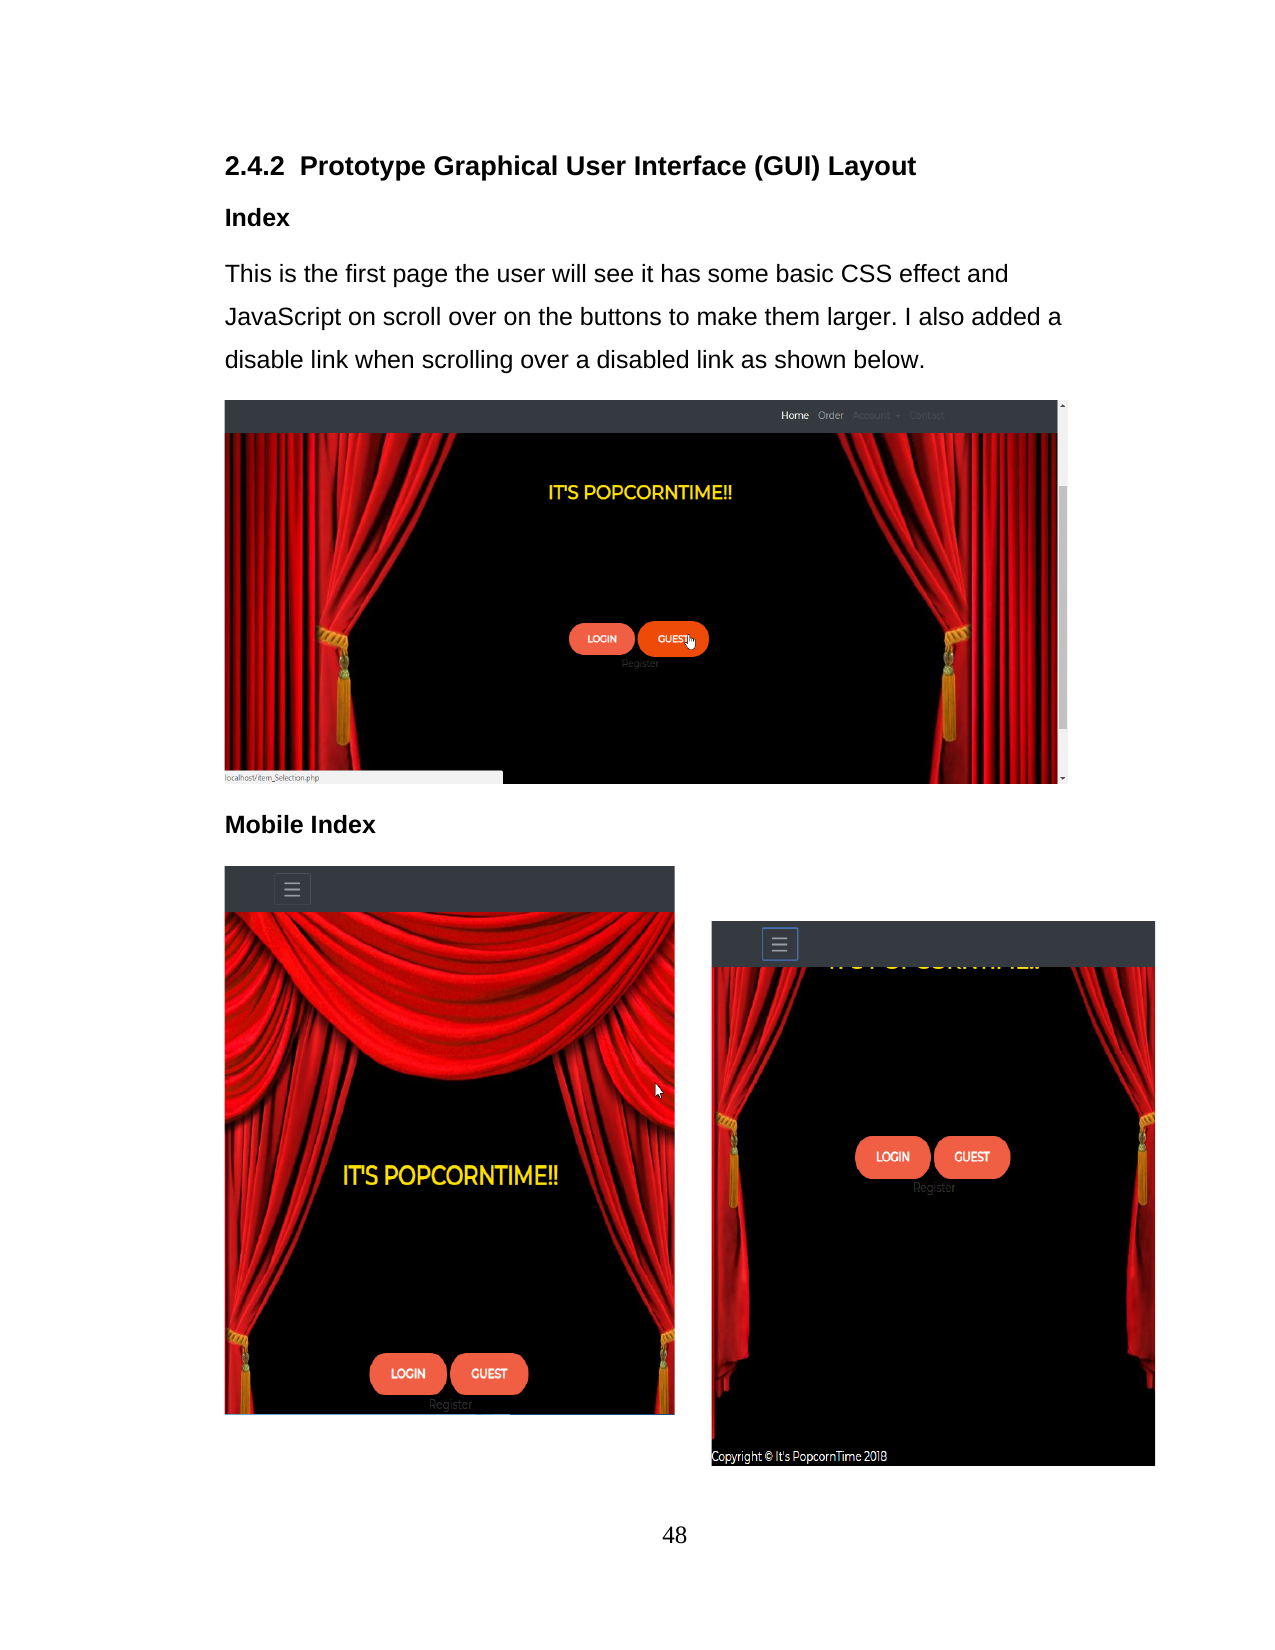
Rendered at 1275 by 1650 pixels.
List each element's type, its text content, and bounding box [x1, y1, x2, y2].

text Mobile Index [224, 810, 1125, 839]
picture [224, 866, 675, 1415]
picture [711, 921, 1156, 1466]
text Index [224, 203, 1125, 232]
picture [224, 400, 1069, 784]
subtitle Prototype Graphical User Interface (GUI) Layout [224, 150, 1125, 181]
text This is the first page the user will see it has some basic CSS effect and JavaScript on scroll over on the buttons to make them larger. I also added a disable link when scrolling over a disabled link as shown below. [224, 259, 1125, 374]
